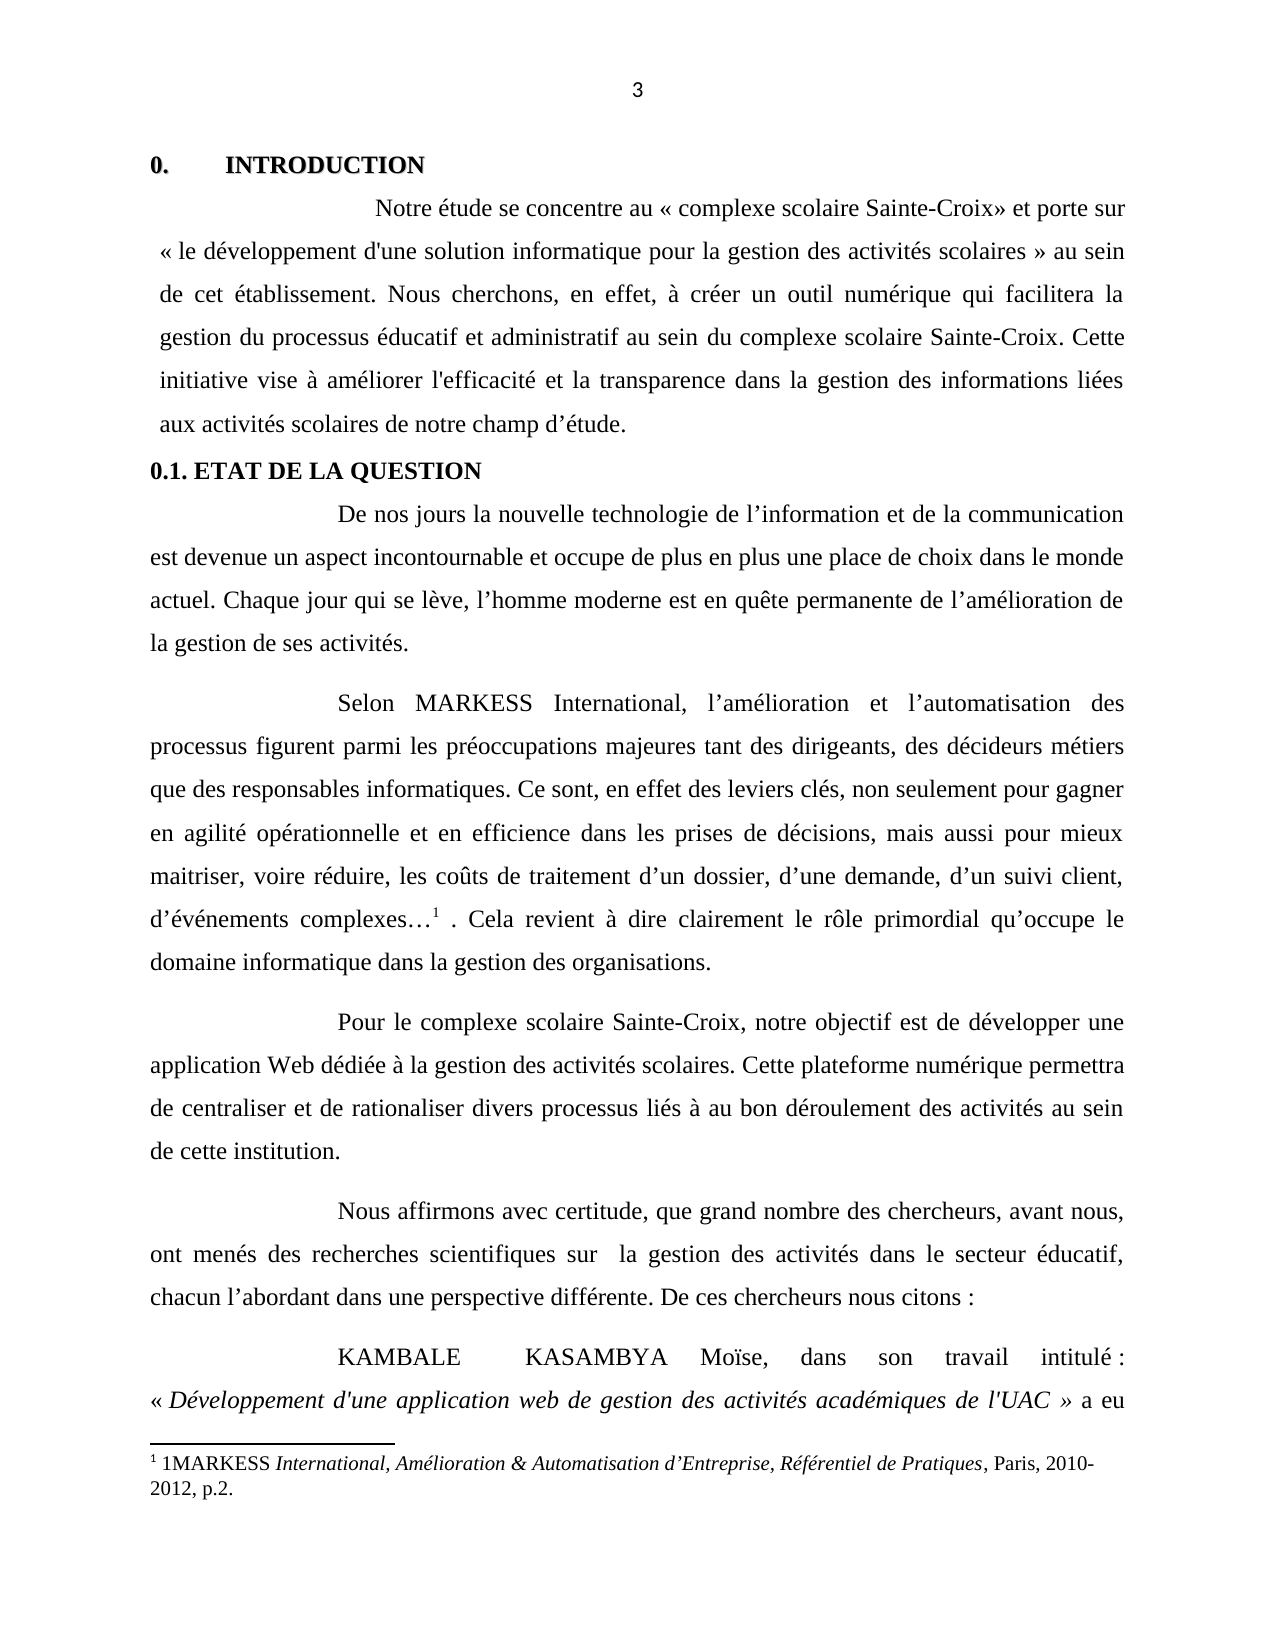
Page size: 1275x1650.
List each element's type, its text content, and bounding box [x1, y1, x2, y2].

subtitle 0.1. ETAT DE LA QUESTION [150, 456, 1125, 485]
text Pour le complexe scolaire Sainte-Croix, notre objectif est de développer une application Web dédiée à la gestion des activités scolaires. Cette plateforme numérique permettra de centraliser et de rationaliser divers processus liés à au bon déroulement des activités au sein de cette institution. [150, 1007, 1125, 1165]
text Selon MARKESS International, l’amélioration et l’automatisation des processus figurent parmi les préoccupations majeures tant des dirigeants, des décideurs métiers que des responsables informatiques. Ce sont, en effet des leviers clés, non seulement pour gagner en agilité opérationnelle et en efficience dans les prises de décisions, mais aussi pour mieux maitriser, voire réduire, les coûts de traitement d’un dossier, d’une demande, d’un suivi client, d’événements complexes… . Cela revient à dire clairement le rôle primordial qu’occupe le domaine informatique dans la gestion des organisations. [150, 688, 1125, 976]
text Nous affirmons avec certitude, que grand nombre des chercheurs, avant nous, ont menés des recherches scientifiques sur la gestion des activités dans le secteur éducatif, chacun l’abordant dans une perspective différente. De ces chercheurs nous citons : [150, 1196, 1125, 1311]
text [150, 1342, 1125, 1414]
text Notre étude se concentre au « complexe scolaire Sainte-Croix» et porte sur « le développement d'une solution informatique pour la gestion des activités scolaires » au sein de cet établissement. Nous cherchons, en effet, à créer un outil numérique qui facilitera la gestion du processus éducatif et administratif au sein du complexe scolaire Sainte-Croix. Cette initiative vise à améliorer l'efficacité et la transparence dans la gestion des informations liées aux activités scolaires de notre champ d’étude. [159, 193, 1125, 437]
text De nos jours la nouvelle technologie de l’information et de la communication est devenue un aspect incontournable et occupe de plus en plus une place de choix dans le monde actuel. Chaque jour qui se lève, l’homme moderne est en quête permanente de l’amélioration de la gestion de ses activités. [150, 499, 1125, 657]
subtitle INTRODUCTION [150, 150, 1125, 179]
